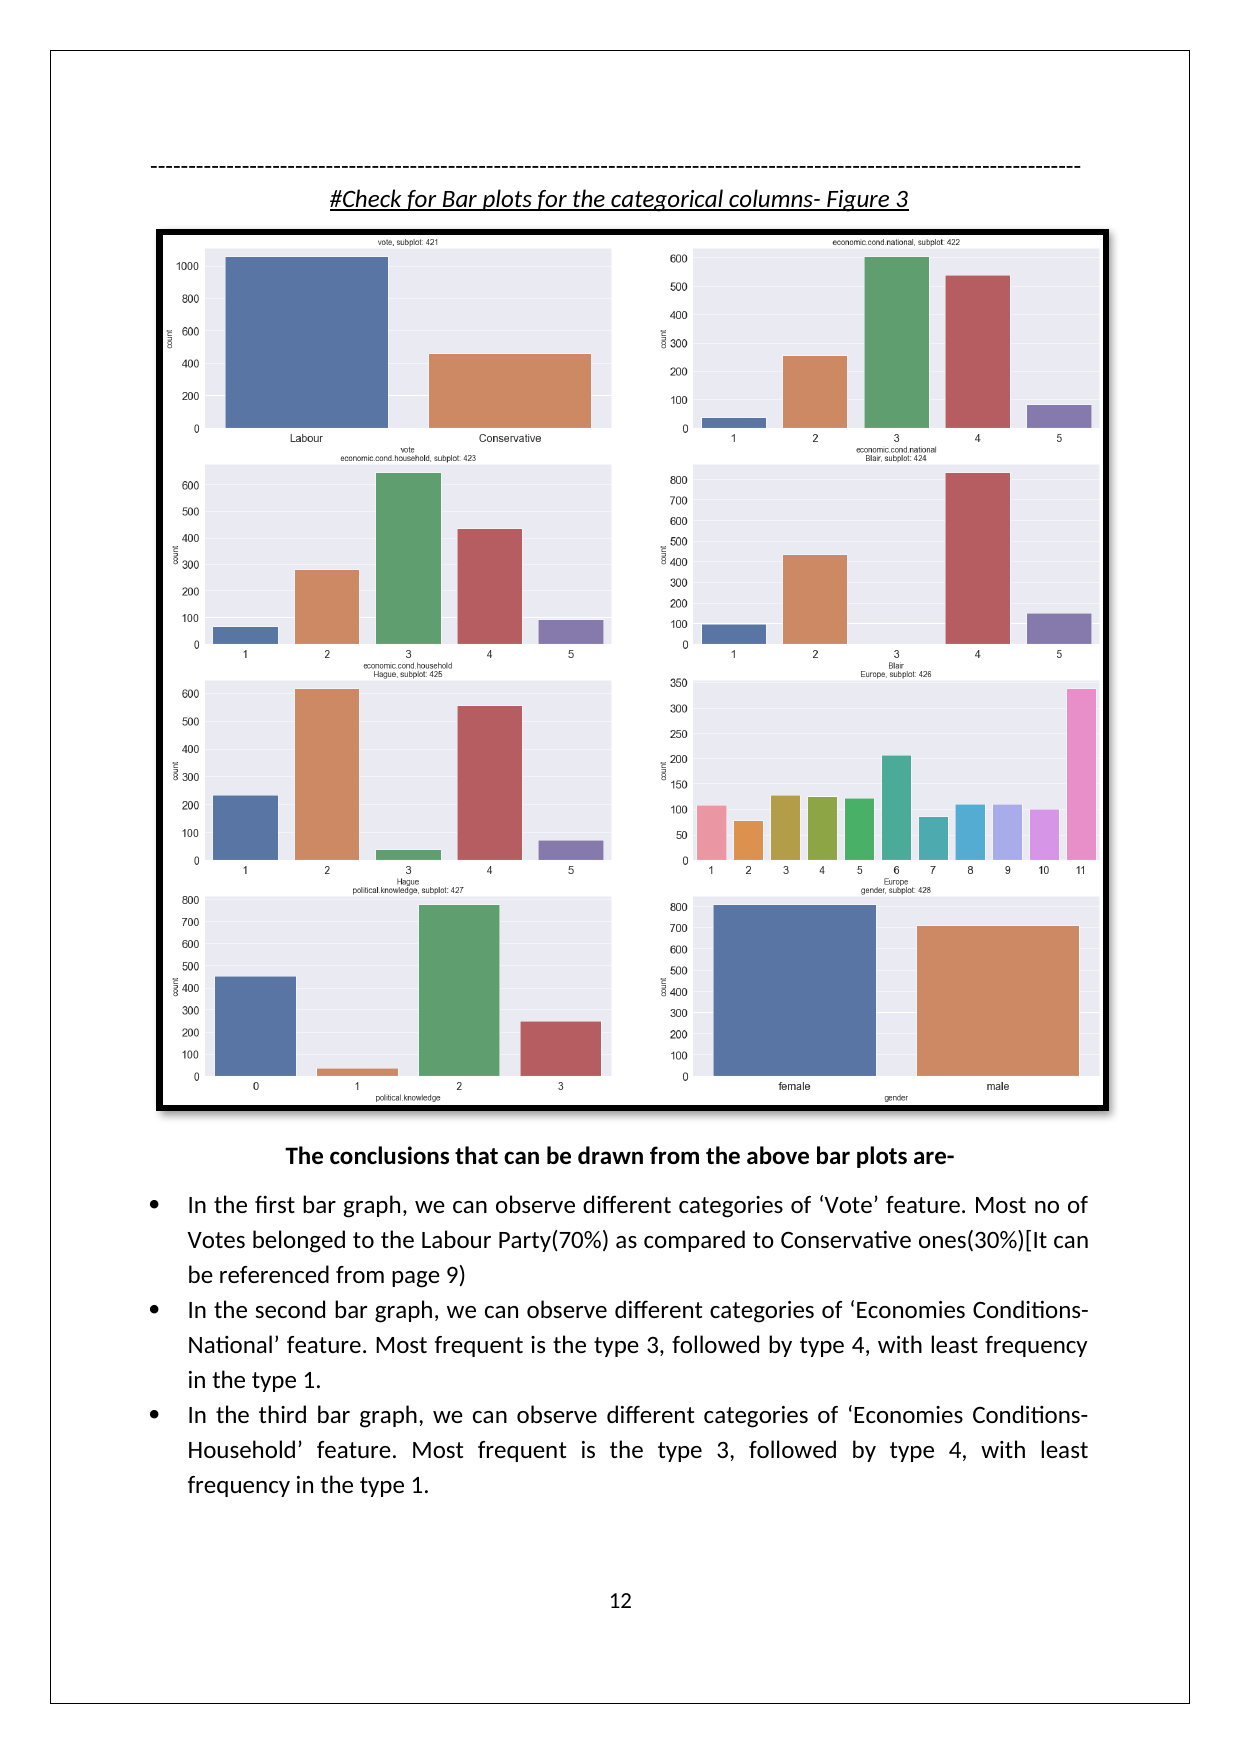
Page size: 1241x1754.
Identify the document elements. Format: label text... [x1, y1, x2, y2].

text -------------------------------------------------------------------------------------------------------------------------- [150, 150, 1090, 181]
list In the second bar graph, we can observe different categories of ‘Economies Conditions- National’ feature. Most frequent is the type 3, followed by type 4, with least frequency in the type 1. [150, 1294, 1090, 1395]
list In the first bar graph, we can observe different categories of ‘Vote’ feature. Most no of Votes belonged to the Labour Party(70%) as compared to Conservative ones(30%)[It can be referenced from page 9) [150, 1189, 1090, 1290]
list In the third bar graph, we can observe different categories of ‘Economies Conditions- Household’ feature. Most frequent is the type 3, followed by type 4, with least frequency in the type 1. [150, 1399, 1090, 1500]
picture [163, 235, 1103, 1105]
text #Check for Bar plots for the categorical columns- Figure 3 [150, 183, 1090, 213]
